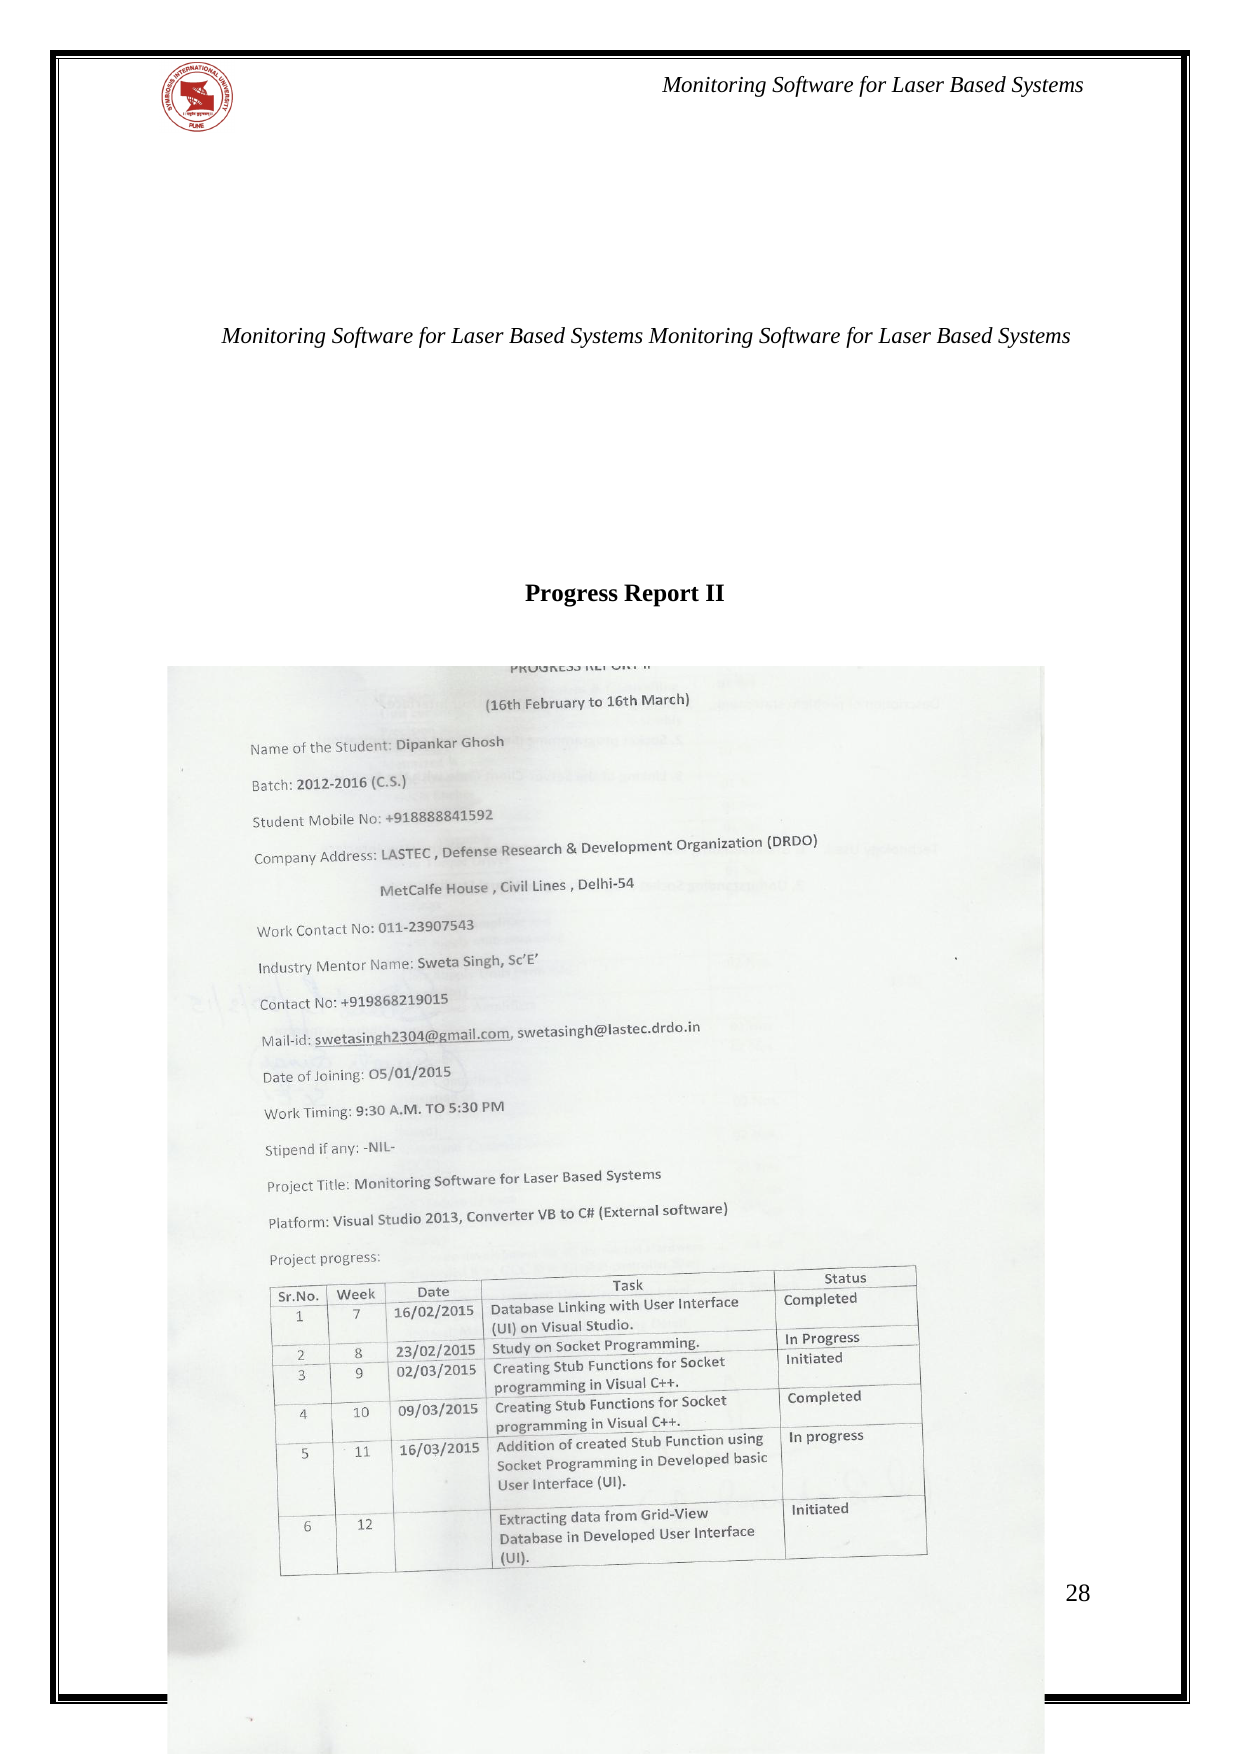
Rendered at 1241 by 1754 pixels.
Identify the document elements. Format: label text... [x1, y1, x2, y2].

text Progress Report II [159, 578, 1090, 607]
picture [158, 60, 235, 133]
